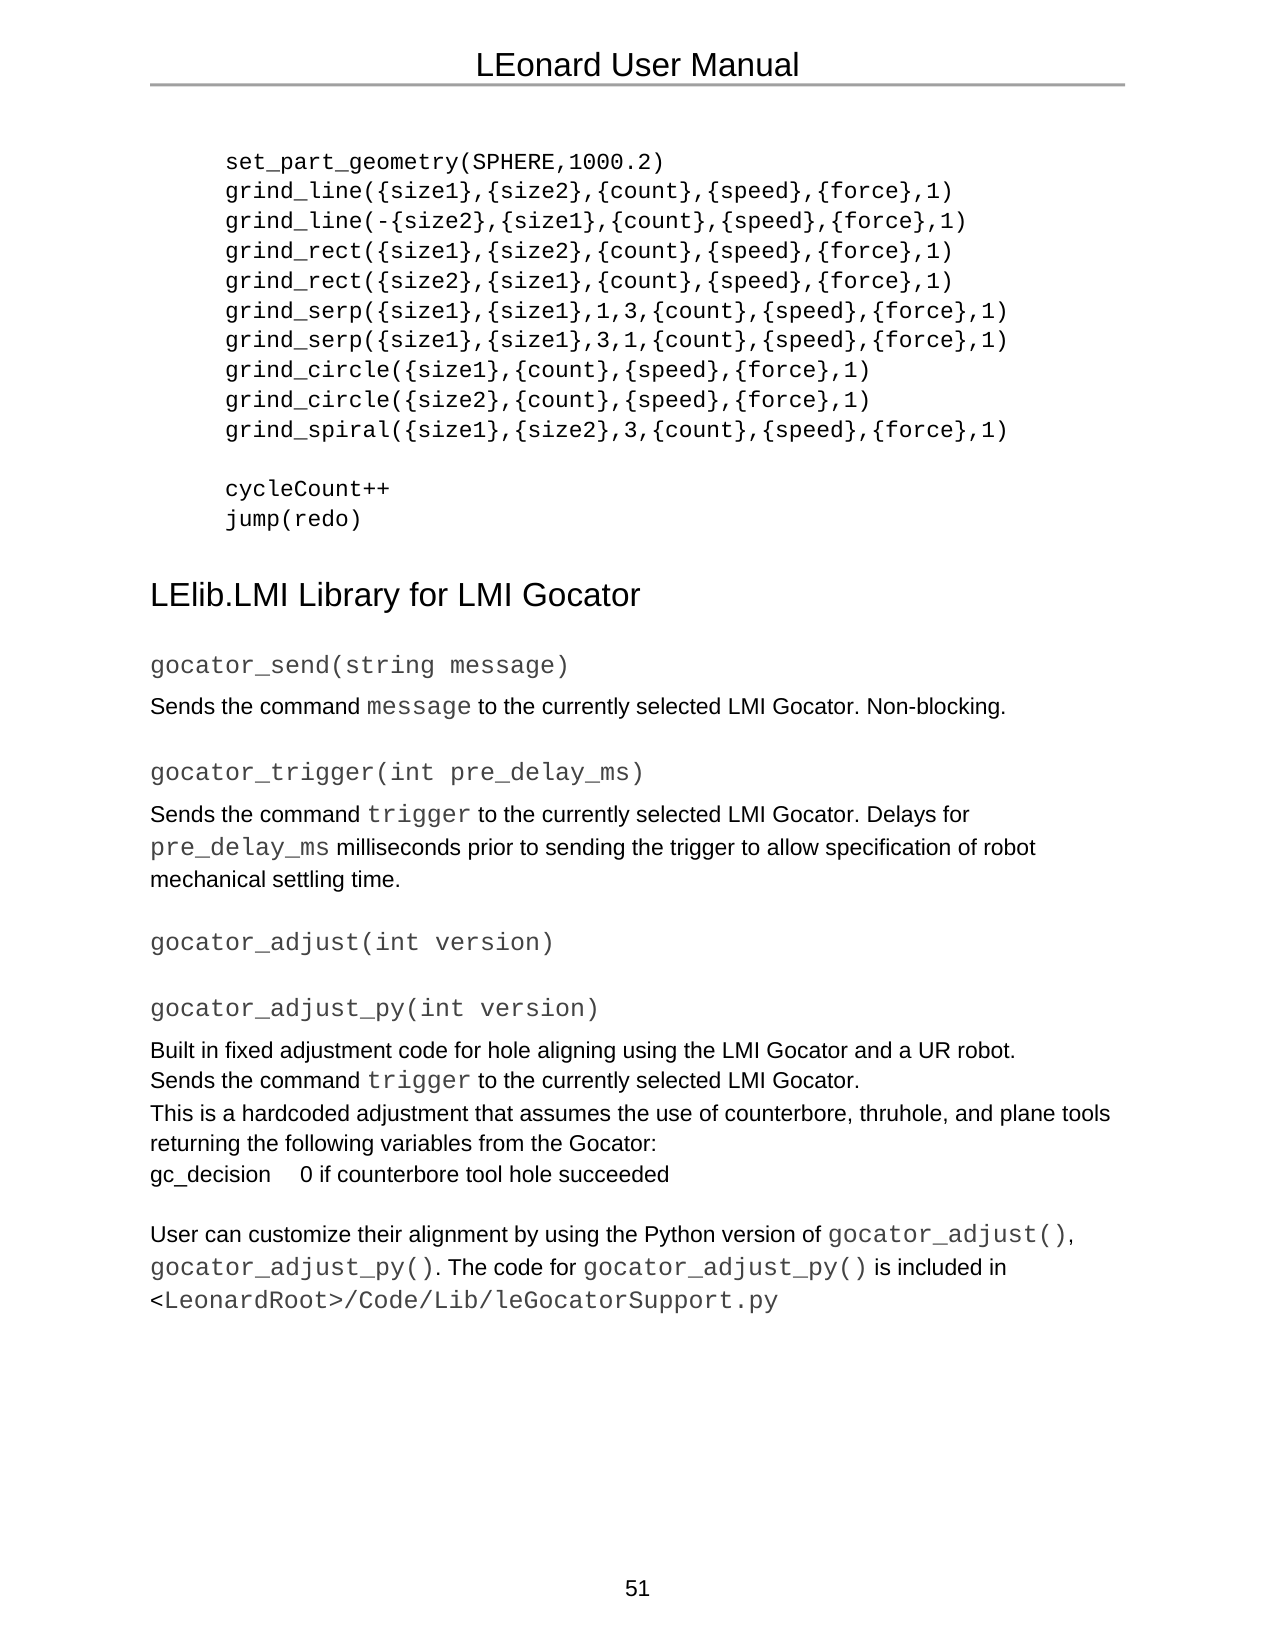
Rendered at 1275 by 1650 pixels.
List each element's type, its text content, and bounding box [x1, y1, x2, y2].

text cycleCount++ [225, 478, 1125, 504]
subtitle gocator_send(string message) [150, 652, 1125, 681]
text grind_circle({size1},{count},{speed},{force},1) [225, 358, 1125, 384]
text User can customize their alignment by using the Python version of gocator_adjust(), gocator_adjust_py(). The code for gocator_adjust_py() is included in <LeonardRoot>/Code/Lib/leGocatorSupport.py [150, 1221, 1125, 1316]
text grind_circle({size2},{count},{speed},{force},1) [225, 388, 1125, 414]
text grind_line(-{size2},{size1},{count},{speed},{force},1) [225, 209, 1125, 236]
text grind_line({size1},{size2},{count},{speed},{force},1) [225, 180, 1125, 206]
text jump(redo) [225, 507, 1125, 533]
text gc_decision 0 if counterbore tool hole succeeded [150, 1161, 1125, 1187]
subtitle gocator_adjust(int version) [150, 930, 1125, 958]
text This is a hardcoded adjustment that assumes the use of counterbore, thruhole, and plane tools returning the following variables from the Gocator: [150, 1100, 1125, 1157]
text set_part_geometry(SPHERE,1000.2) [225, 150, 1125, 176]
text Sends the command trigger to the currently selected LMI Gocator. Delays for pre_delay_ms milliseconds prior to sending the trigger to allow specification of robot mechanical settling time. [150, 801, 1125, 893]
subtitle gocator_trigger(int pre_delay_ms) [150, 760, 1125, 788]
text Sends the command trigger to the currently selected LMI Gocator. [150, 1067, 1125, 1096]
text grind_rect({size2},{size1},{count},{speed},{force},1) [225, 269, 1125, 295]
text Built in fixed adjustment code for hole aligning using the LMI Gocator and a UR robot. [150, 1037, 1125, 1063]
text grind_serp({size1},{size1},1,3,{count},{speed},{force},1) [225, 299, 1125, 325]
subtitle LElib.LMI Library for LMI Gocator [150, 575, 1125, 613]
text Sends the command message to the currently selected LMI Gocator. Non-blocking. [150, 693, 1125, 722]
subtitle gocator_adjust_py(int version) [150, 996, 1125, 1024]
text grind_spiral({size1},{size2},3,{count},{speed},{force},1) [225, 418, 1125, 444]
text grind_rect({size1},{size2},{count},{speed},{force},1) [225, 239, 1125, 265]
text grind_serp({size1},{size1},3,1,{count},{speed},{force},1) [225, 329, 1125, 355]
